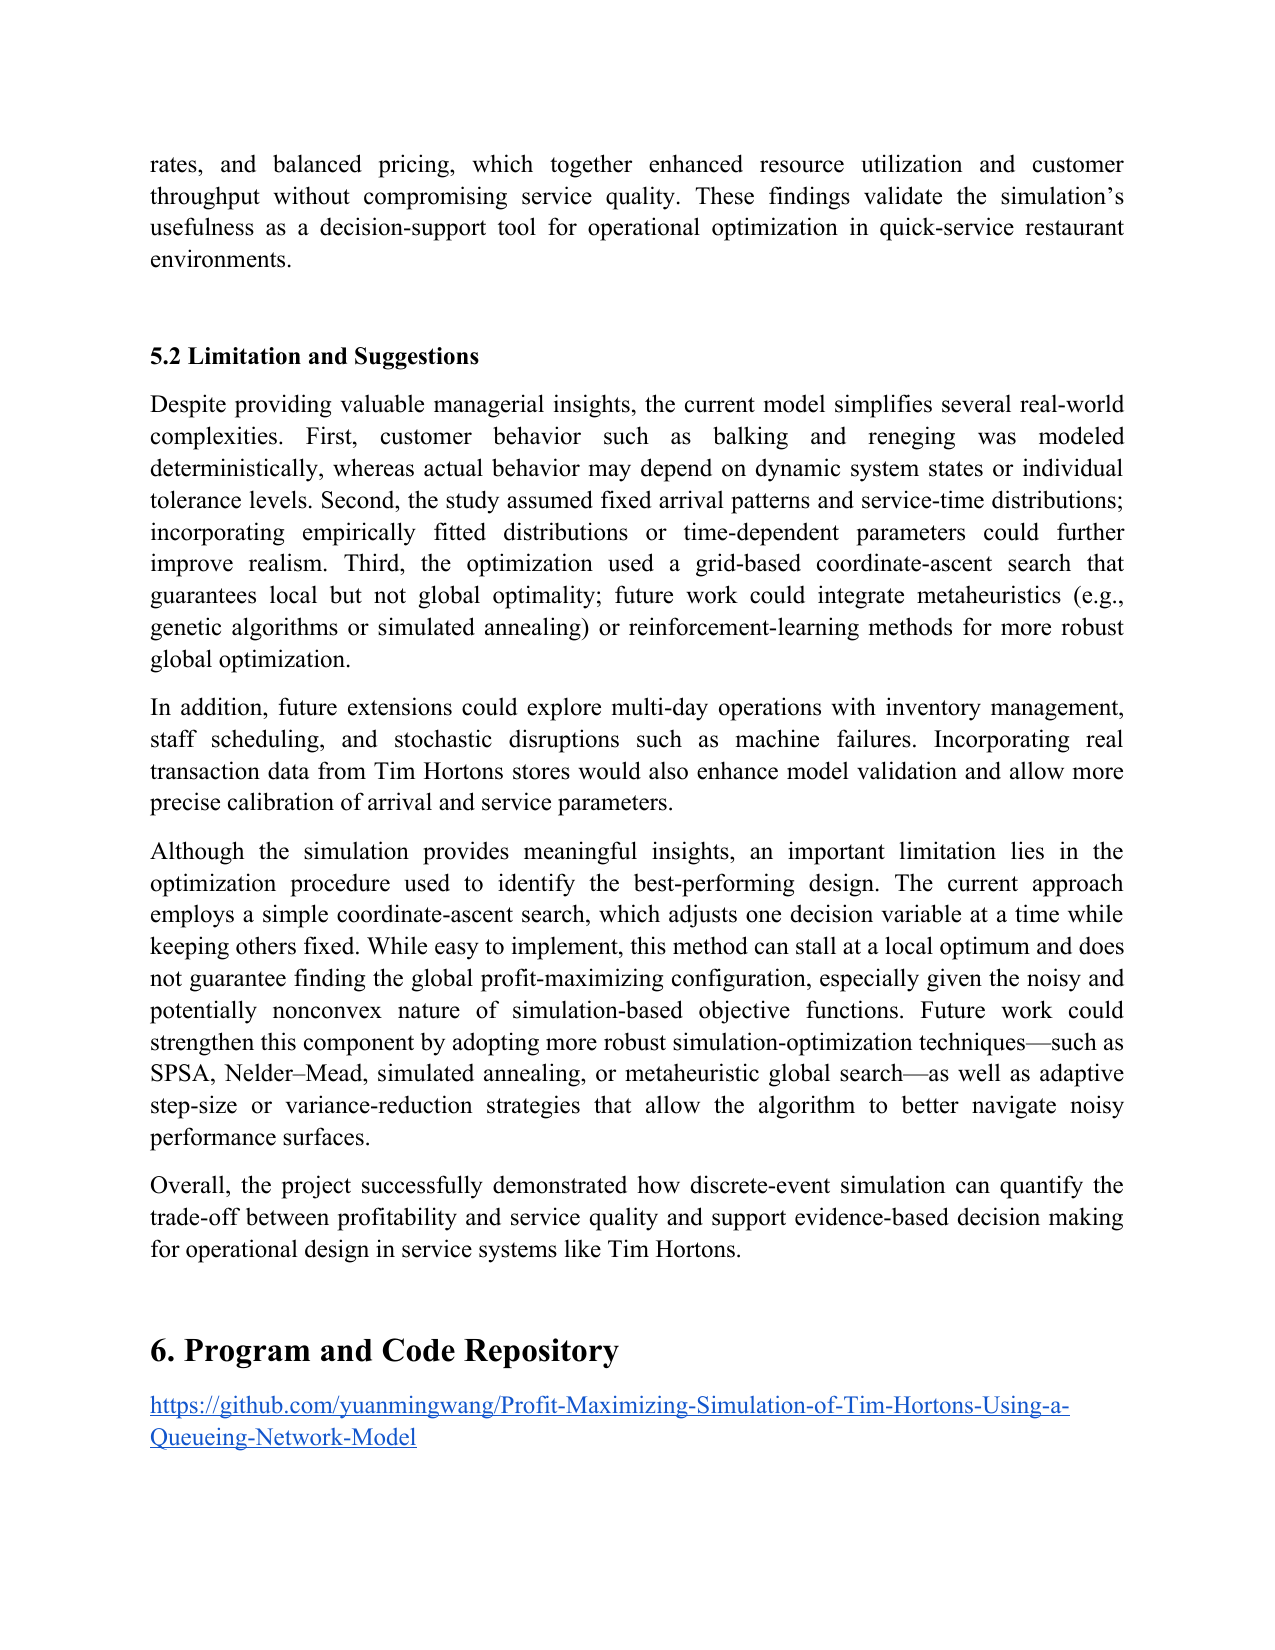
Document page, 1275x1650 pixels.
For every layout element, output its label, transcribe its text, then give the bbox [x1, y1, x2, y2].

text https://github.com/yuanmingwang/Profit-Maximizing-Simulation-of-Tim-Hortons-Using-a-Queueing-Network-Model [150, 1391, 1125, 1450]
text Despite providing valuable managerial insights, the current model simplifies several real-world complexities. First, customer behavior such as balking and reneging was modeled deterministically, whereas actual behavior may depend on dynamic system states or individual tolerance levels. Second, the study assumed fixed arrival patterns and service-time distributions; incorporating empirically fitted distributions or time-dependent parameters could further improve realism. Third, the optimization used a grid-based coordinate-ascent search that guarantees local but not global optimality; future work could integrate metaheuristics (e.g., genetic algorithms or simulated annealing) or reinforcement-learning methods for more robust global optimization. [150, 391, 1125, 672]
text Overall, the project successfully demonstrated how discrete-event simulation can quantify the trade-off between profitability and service quality and support evidence-based decision making for operational design in service systems like Tim Hortons. [150, 1171, 1125, 1263]
text 5.2 Limitation and Suggestions [150, 342, 1125, 370]
text 6. Program and Code Repository [150, 1332, 1125, 1369]
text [150, 150, 1125, 273]
text Although the simulation provides meaningful insights, an important limitation lies in the optimization procedure used to identify the best-performing design. The current approach employs a simple coordinate-ascent search, which adjusts one decision variable at a time while keeping others fixed. While easy to implement, this method can stall at a local optimum and does not guarantee finding the global profit-maximizing configuration, especially given the noisy and potentially nonconvex nature of simulation-based objective functions. Future work could strengthen this component by adopting more robust simulation-optimization techniques—such as SPSA, Nelder–Mead, simulated annealing, or metaheuristic global search—as well as adaptive step-size or variance-reduction strategies that allow the algorithm to better navigate noisy performance surfaces. [150, 837, 1125, 1151]
text In addition, future extensions could explore multi-day operations with inventory management, staff scheduling, and stochastic disruptions such as machine failures. Incorporating real transaction data from Tim Hortons stores would also enhance model validation and allow more precise calibration of arrival and service parameters. [150, 693, 1125, 816]
